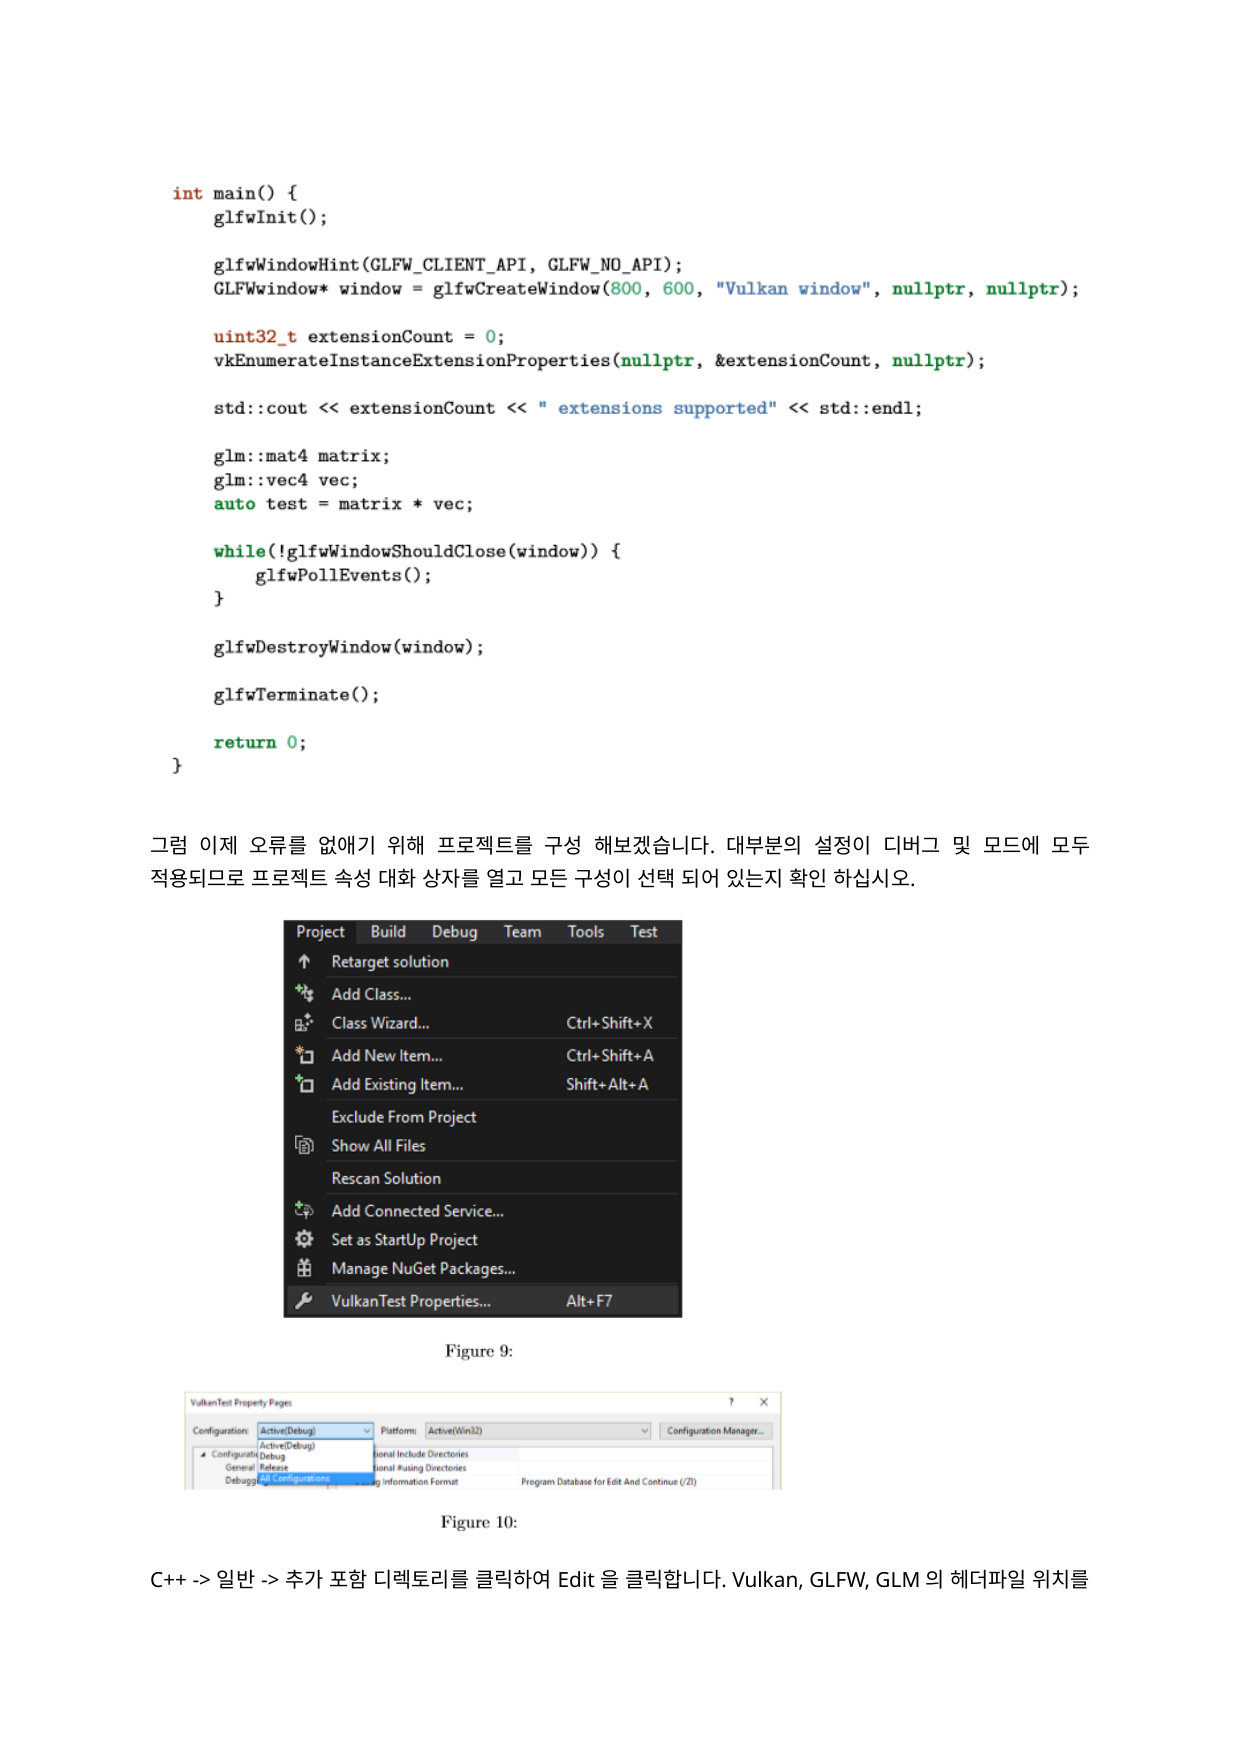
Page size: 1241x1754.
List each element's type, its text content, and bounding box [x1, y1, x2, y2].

text 그럼 이제 오류를 없애기 위해 프로젝트를 구성 해보겠습니다. 대부분의 설정이 디버그 및 모드에 모두 적용되므로 프로젝트 속성 대화 상자를 열고 모든 구성이 선택 되어 있는지 확인 하십시오. [150, 829, 1090, 892]
picture [150, 911, 808, 1545]
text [150, 1564, 1090, 1594]
picture [150, 177, 1091, 811]
